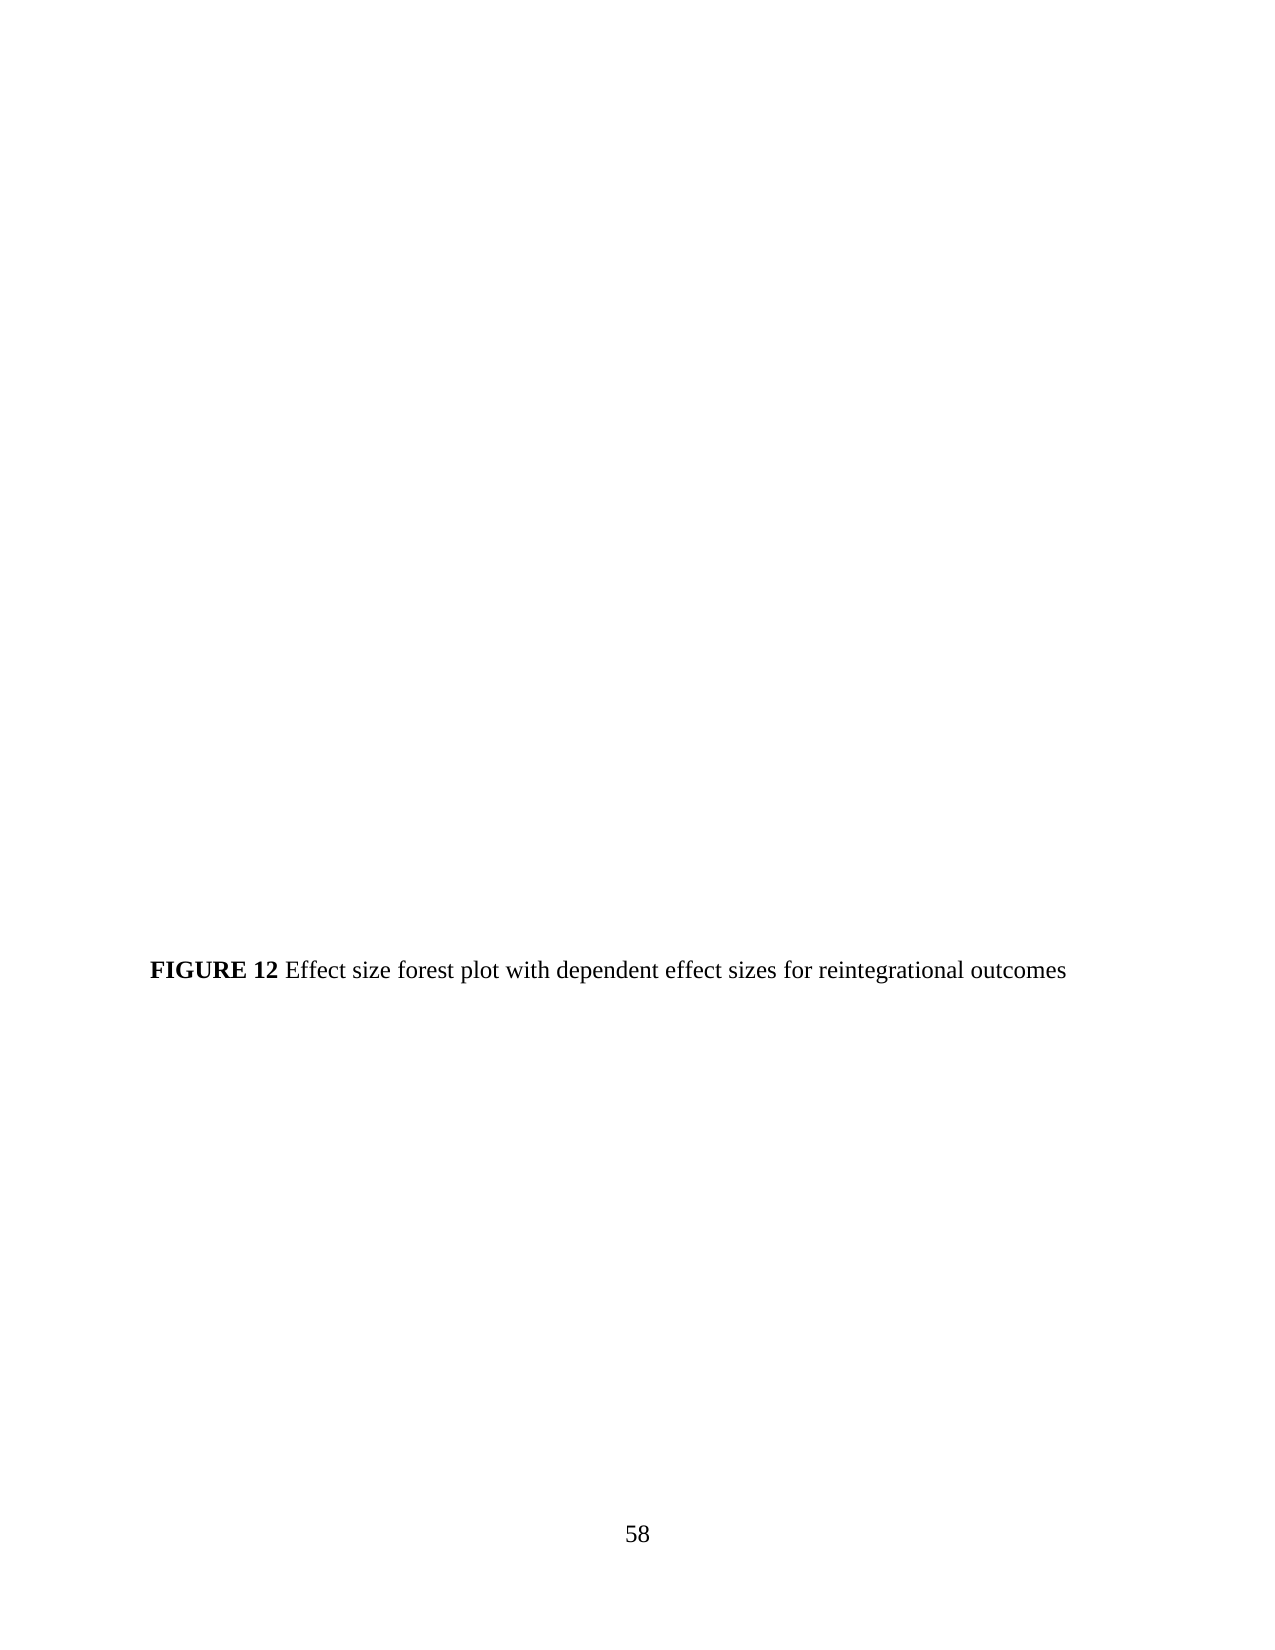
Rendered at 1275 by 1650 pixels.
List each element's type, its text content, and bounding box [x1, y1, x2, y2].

text FIGURE 12 Effect size forest plot with dependent effect sizes for reintegrational outcomes [150, 955, 1125, 984]
